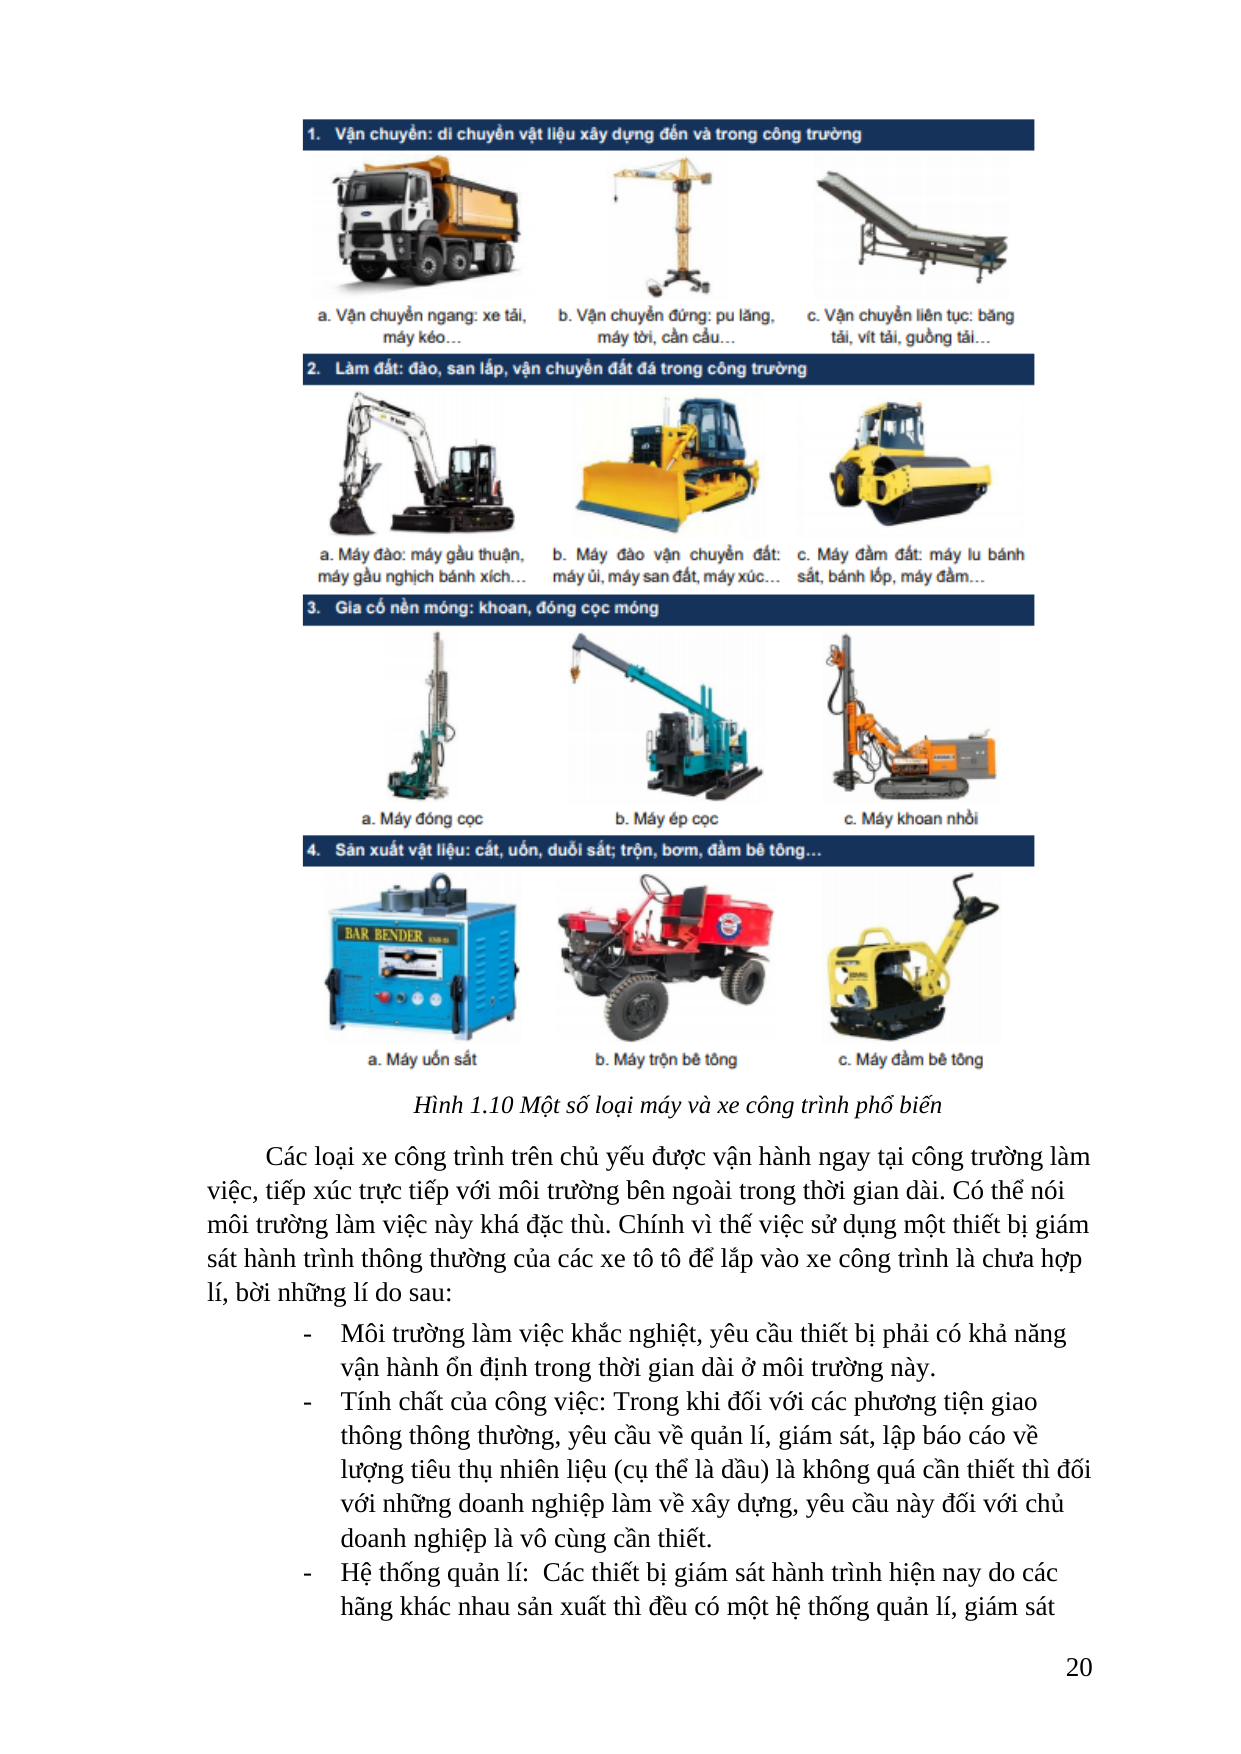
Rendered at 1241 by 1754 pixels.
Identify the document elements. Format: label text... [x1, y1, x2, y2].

text Các loại xe công trình trên chủ yếu được vận hành ngay tại công trường làm việc, tiếp xúc trực tiếp với môi trường bên ngoài trong thời gian dài. Có thể nói môi trường làm việc này khá đặc thù. Chính vì thế việc sử dụng một thiết bị giám sát hành trình thông thường của các xe tô tô để lắp vào xe công trình là chưa hợp lí, bời những lí do sau: [207, 1140, 1092, 1307]
text Hình 1.10 Một số loại máy và xe công trình phổ biến [207, 1090, 1092, 1119]
list Môi trường làm việc khắc nghiệt, yêu cầu thiết bị phải có khả năng vận hành ổn định trong thời gian dài ở môi trường này. [303, 1317, 1092, 1382]
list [303, 1556, 1092, 1621]
list Tính chất của công việc: Trong khi đối với các phương tiện giao thông thông thường, yêu cầu về quản lí, giám sát, lập báo cáo về lượng tiêu thụ nhiên liệu (cụ thể là dầu) là không quá cần thiết thì đối với những doanh nghiệp làm về xây dựng, yêu cầu này đối với chủ doanh nghiệp là vô cùng cần thiết. [303, 1385, 1092, 1553]
picture [302, 118, 1044, 1081]
